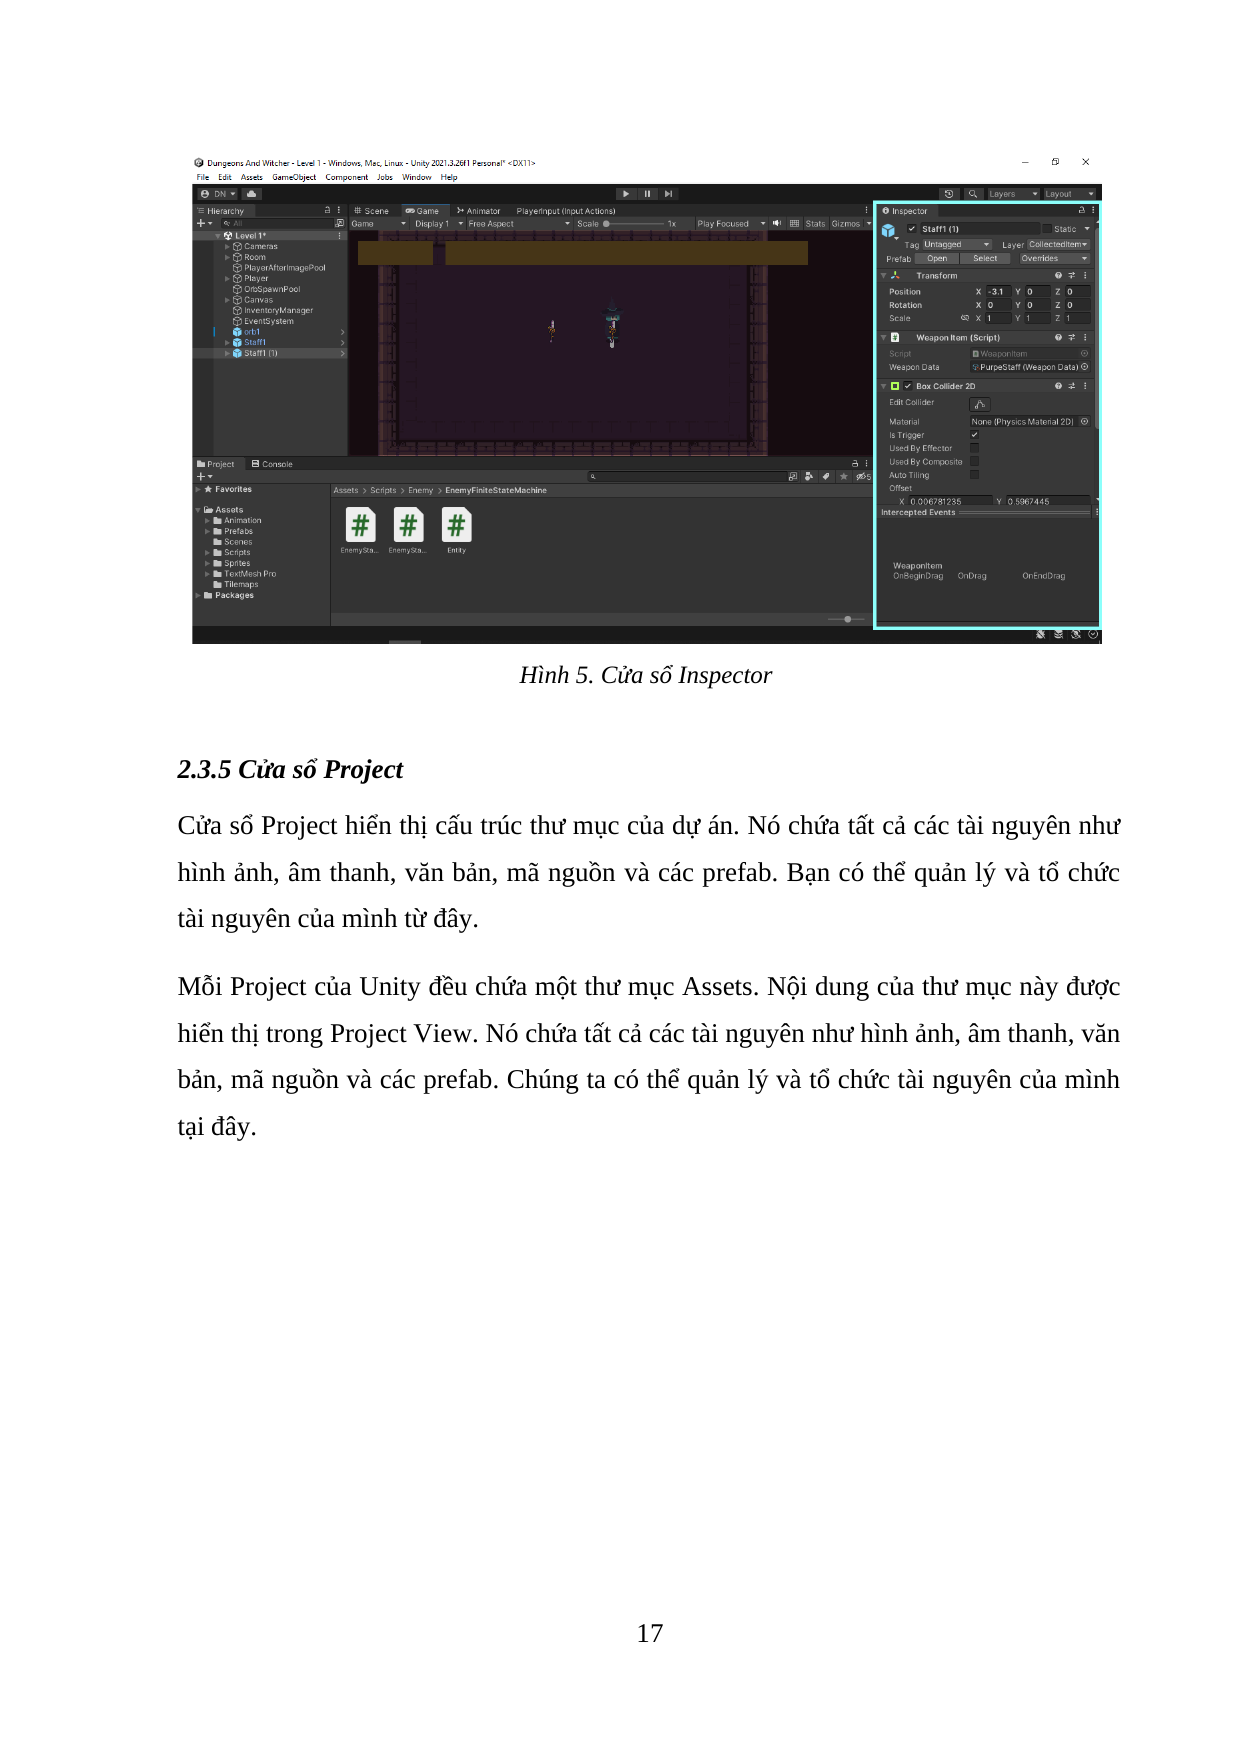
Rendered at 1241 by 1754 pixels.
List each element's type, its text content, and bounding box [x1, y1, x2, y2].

text Cửa sổ Project hiển thị cấu trúc thư mục của dự án. Nó chứa tất cả các tài nguyên như hình ảnh, âm thanh, văn bản, mã nguồn và các prefab. Bạn có thể quản lý và tổ chức tài nguyên của mình từ đây. [177, 809, 1122, 934]
subtitle Cửa sổ Project [177, 753, 1122, 784]
picture [192, 155, 1102, 644]
text Mỗi Project của Unity đều chứa một thư mục Assets. Nội dung của thư mục này được hiển thị trong Project View. Nó chứa tất cả các tài nguyên như hình ảnh, âm thanh, văn bản, mã nguồn và các prefab. Chúng ta có thể quản lý và tổ chức tài nguyên của mình tại đây. [177, 970, 1122, 1141]
